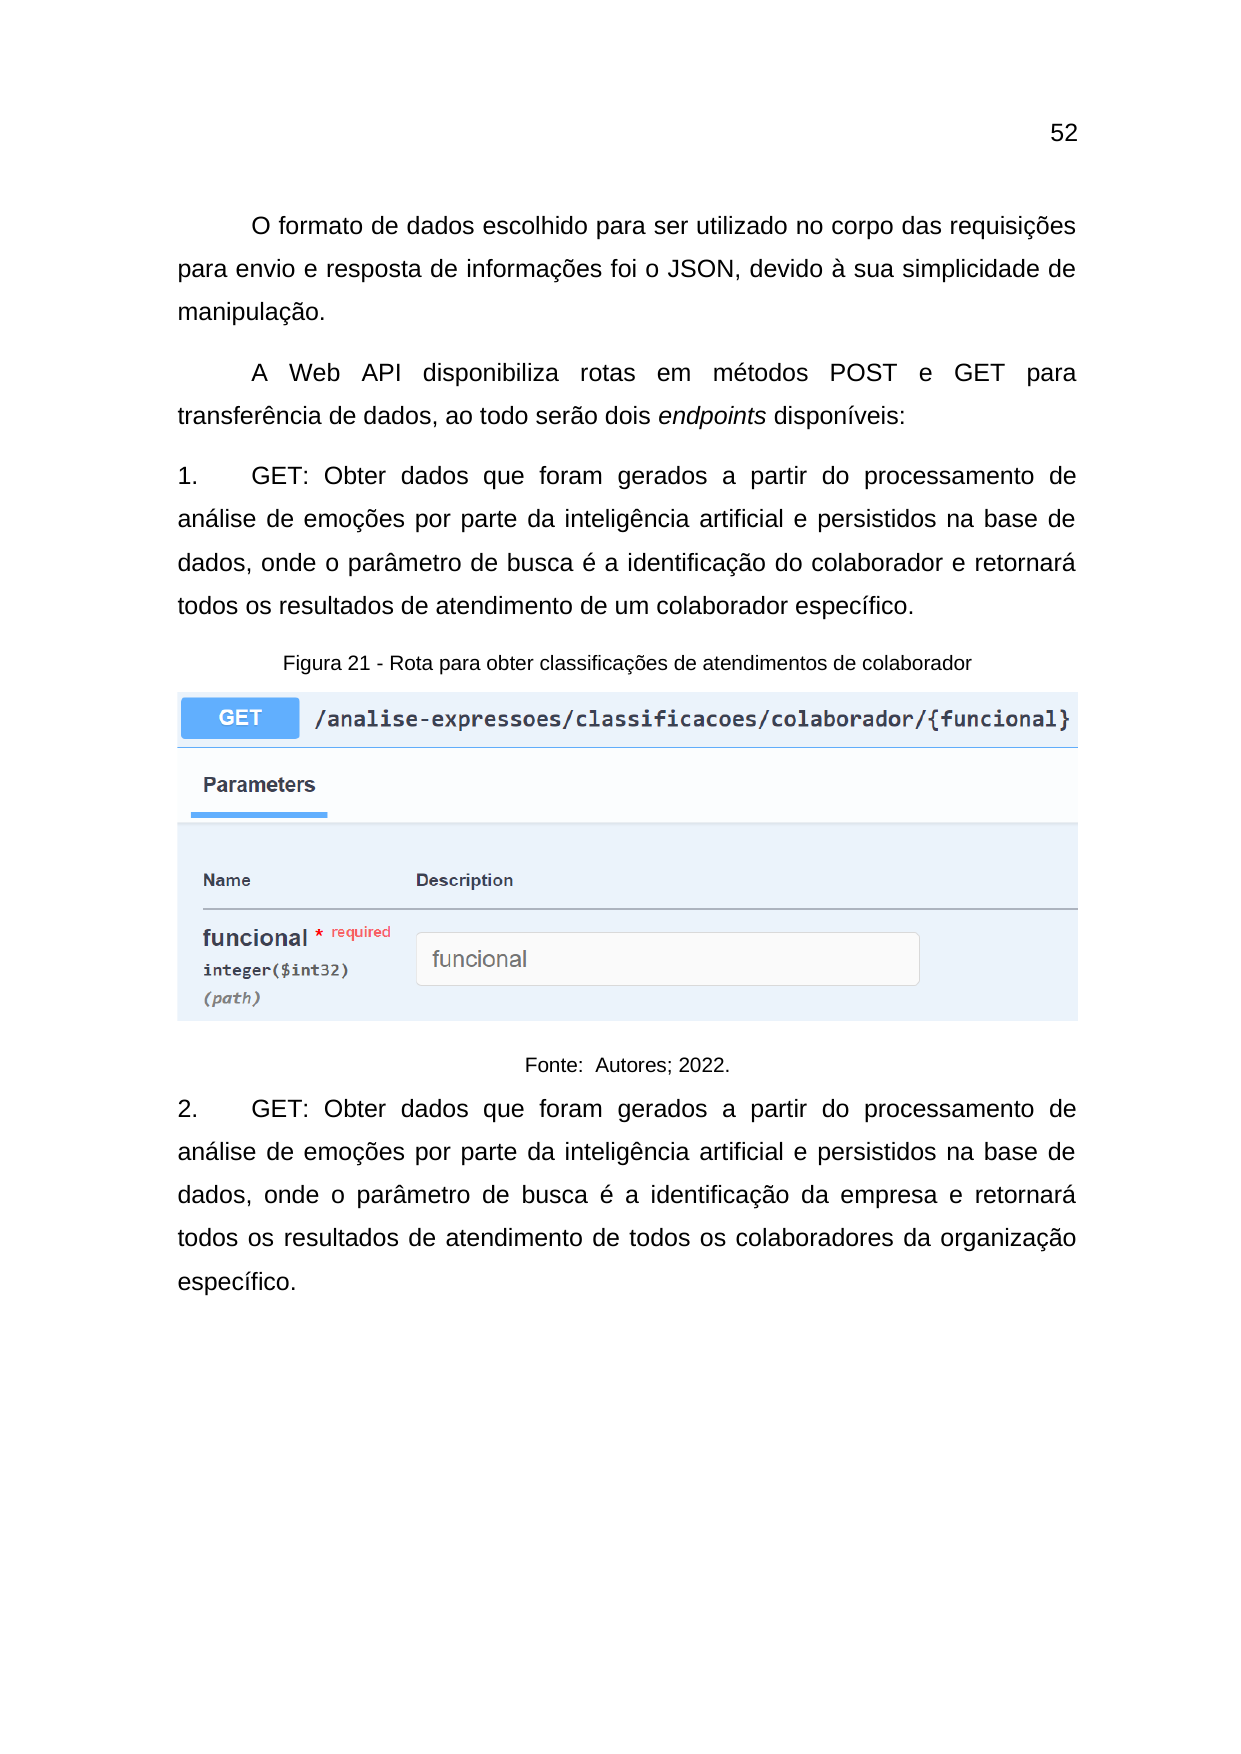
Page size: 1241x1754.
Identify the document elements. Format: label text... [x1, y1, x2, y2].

text A Web API disponibiliza rotas em métodos POST e GET para transferência de dados, ao todo serão dois endpoints disponíveis: [177, 357, 1078, 429]
list GET: Obter dados que foram gerados a partir do processamento de análise de emoções por parte da inteligência artificial e persistidos na base de dados, onde o parâmetro de busca é a identificação do colaborador e retornará todos os resultados de atendimento de um colaborador específico. [177, 461, 1078, 619]
text Fonte: Autores; 2022. [177, 1052, 1078, 1076]
picture [177, 692, 1078, 1021]
list GET: Obter dados que foram gerados a partir do processamento de análise de emoções por parte da inteligência artificial e persistidos na base de dados, onde o parâmetro de busca é a identificação da empresa e retornará todos os resultados de atendimento de todos os colaboradores da organização específico. [177, 1094, 1078, 1295]
text O formato de dados escolhido para ser utilizado no corpo das requisições para envio e resposta de informações foi o JSON, devido à sua simplicidade de manipulação. [177, 211, 1078, 326]
